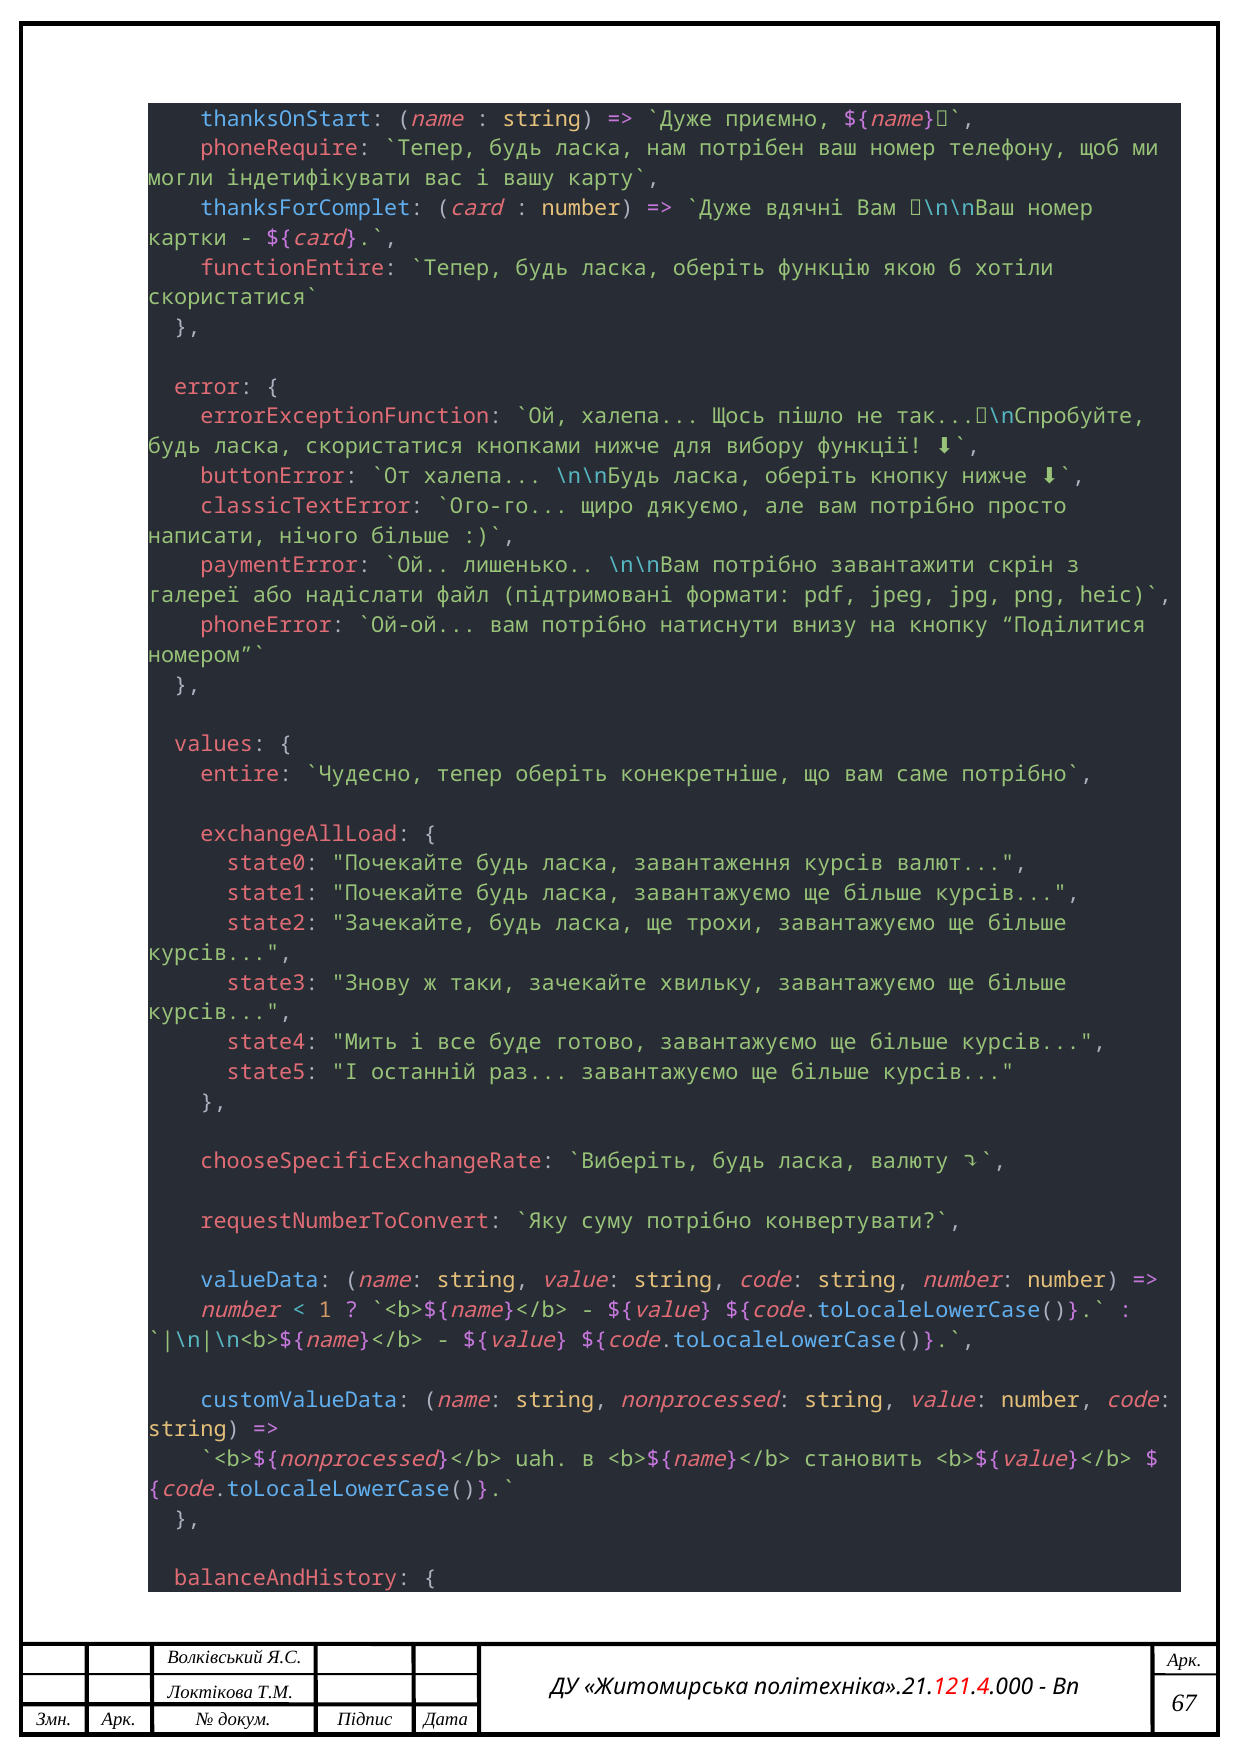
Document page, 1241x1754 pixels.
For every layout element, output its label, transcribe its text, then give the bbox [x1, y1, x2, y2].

text errorExceptionFunction: `Ой, халепа... Щось пішло не так...😬\nСпробуйте, будь ласка, скористатися кнопками нижче для вибору функції! ⬇️`, [148, 401, 1181, 460]
text exchangeAllLoad: { [148, 818, 1181, 847]
text `<b>${nonprocessed}</b> uah. в <b>${name}</b> становить <b>${value}</b> ${code.toLocaleLowerCase()}.` [148, 1443, 1181, 1503]
text state1: "Почекайте будь ласка, завантажуємо ще більше курсів...", [148, 877, 1181, 907]
text customValueData: (name: string, nonprocessed: string, value: number, code: string) => [148, 1384, 1181, 1443]
text }, [148, 669, 1181, 698]
text }, [148, 311, 1181, 341]
text }, [148, 1503, 1181, 1533]
text state2: "Зачекайте, будь ласка, ще трохи, завантажуємо ще більше курсів...", [148, 907, 1181, 967]
text state3: "Знову ж таки, зачекайте хвильку, завантажуємо ще більше курсів...", [148, 967, 1181, 1026]
text functionEntire: `Тепер, будь ласка, оберіть функцію якою б хотіли скористатися` [148, 252, 1181, 311]
text valueData: (name: string, value: string, code: string, number: number) => [148, 1264, 1181, 1294]
text classicTextError: `Ого-го... щиро дякуємо, але вам потрібно просто написати, нічого більше :)`, [148, 490, 1181, 549]
text buttonError: `От халепа... \n\nБудь ласка, оберіть кнопку нижче ⬇️`, [148, 460, 1181, 490]
text chooseSpecificExchangeRate: `Виберіть, будь ласка, валюту ⤵️`, [148, 1145, 1181, 1175]
text values: { [148, 728, 1181, 758]
text phoneError: `Ой-ой... вам потрібно натиснути внизу на кнопку “Поділитися номером”` [148, 609, 1181, 669]
text paymentError: `Ой.. лишенько.. \n\nВам потрібно завантажити скрін з галереї або надіслати файл (підтримовані формати: pdf, jpeg, jpg, png, heic)`, [148, 549, 1181, 609]
text phoneRequire: `Тепер, будь ласка, нам потрібен ваш номер телефону, щоб ми могли індетифікувати вас і вашу карту`, [148, 132, 1181, 192]
text state5: "І останній раз... завантажуємо ще більше курсів..." [148, 1056, 1181, 1086]
text }, [148, 1086, 1181, 1116]
text thanksForComplet: (card : number) => `Дуже вдячні Вам 💙\n\nВаш номер картки - ${card}.`, [148, 192, 1181, 252]
text balanceAndHistory: { [148, 1562, 1181, 1592]
text state0: "Почекайте будь ласка, завантаження курсів валют...", [148, 847, 1181, 877]
text error: { [148, 371, 1181, 401]
text entire: `Чудесно, тепер оберіть конекретніше, що вам саме потрібно`, [148, 758, 1181, 788]
text requestNumberToConvert: `Яку суму потрібно конвертувати?`, [148, 1205, 1181, 1235]
text state4: "Мить і все буде готово, завантажуємо ще більше курсів...", [148, 1026, 1181, 1056]
text number < 1 ? `<b>${name}</b> - ${value} ${code.toLocaleLowerCase()}.` : `|\n|\n<b>${name}</b> - ${value} ${code.toLocaleLowerCase()}.`, [148, 1294, 1181, 1354]
text thanksOnStart: (name : string) => `Дуже приємно, ${name}🤗`, [148, 103, 1181, 132]
